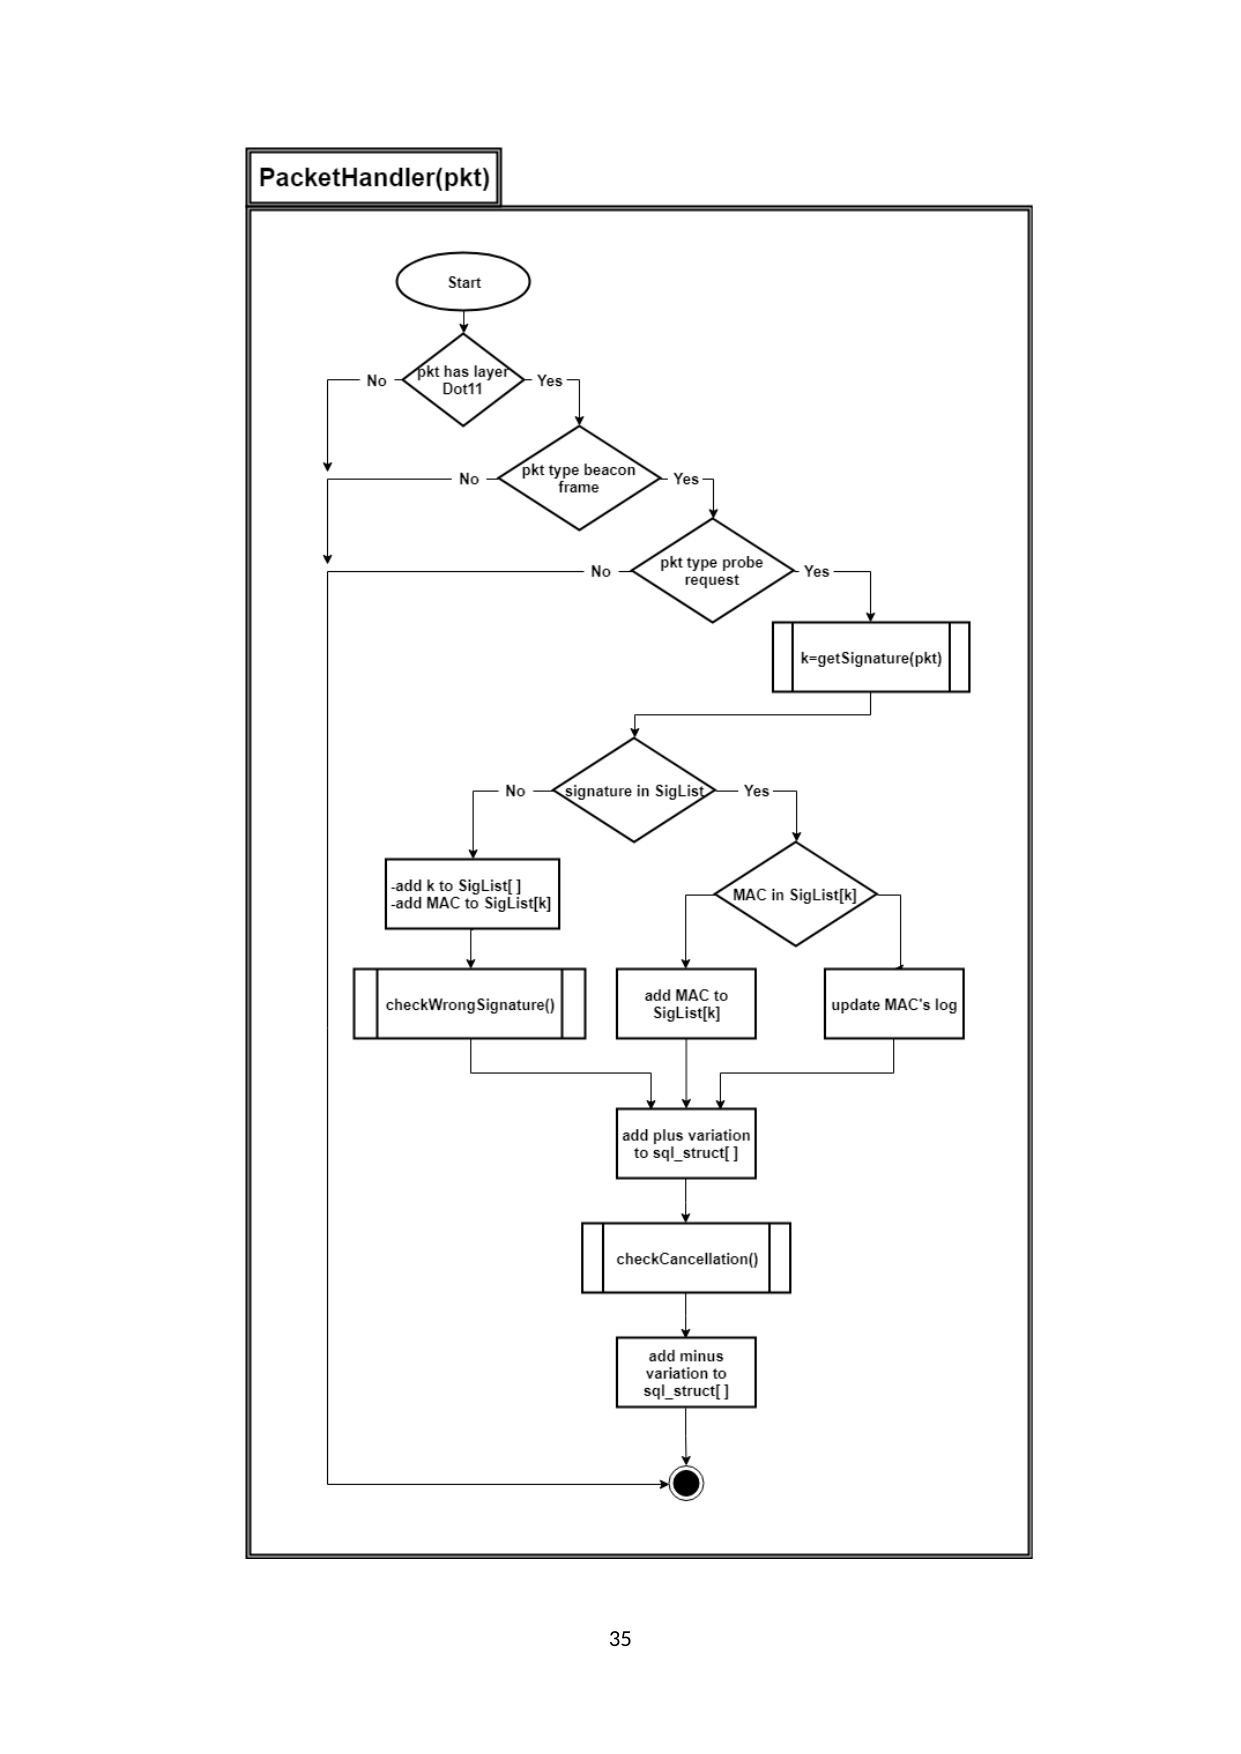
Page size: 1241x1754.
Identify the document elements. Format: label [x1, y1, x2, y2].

picture [245, 147, 1033, 1559]
